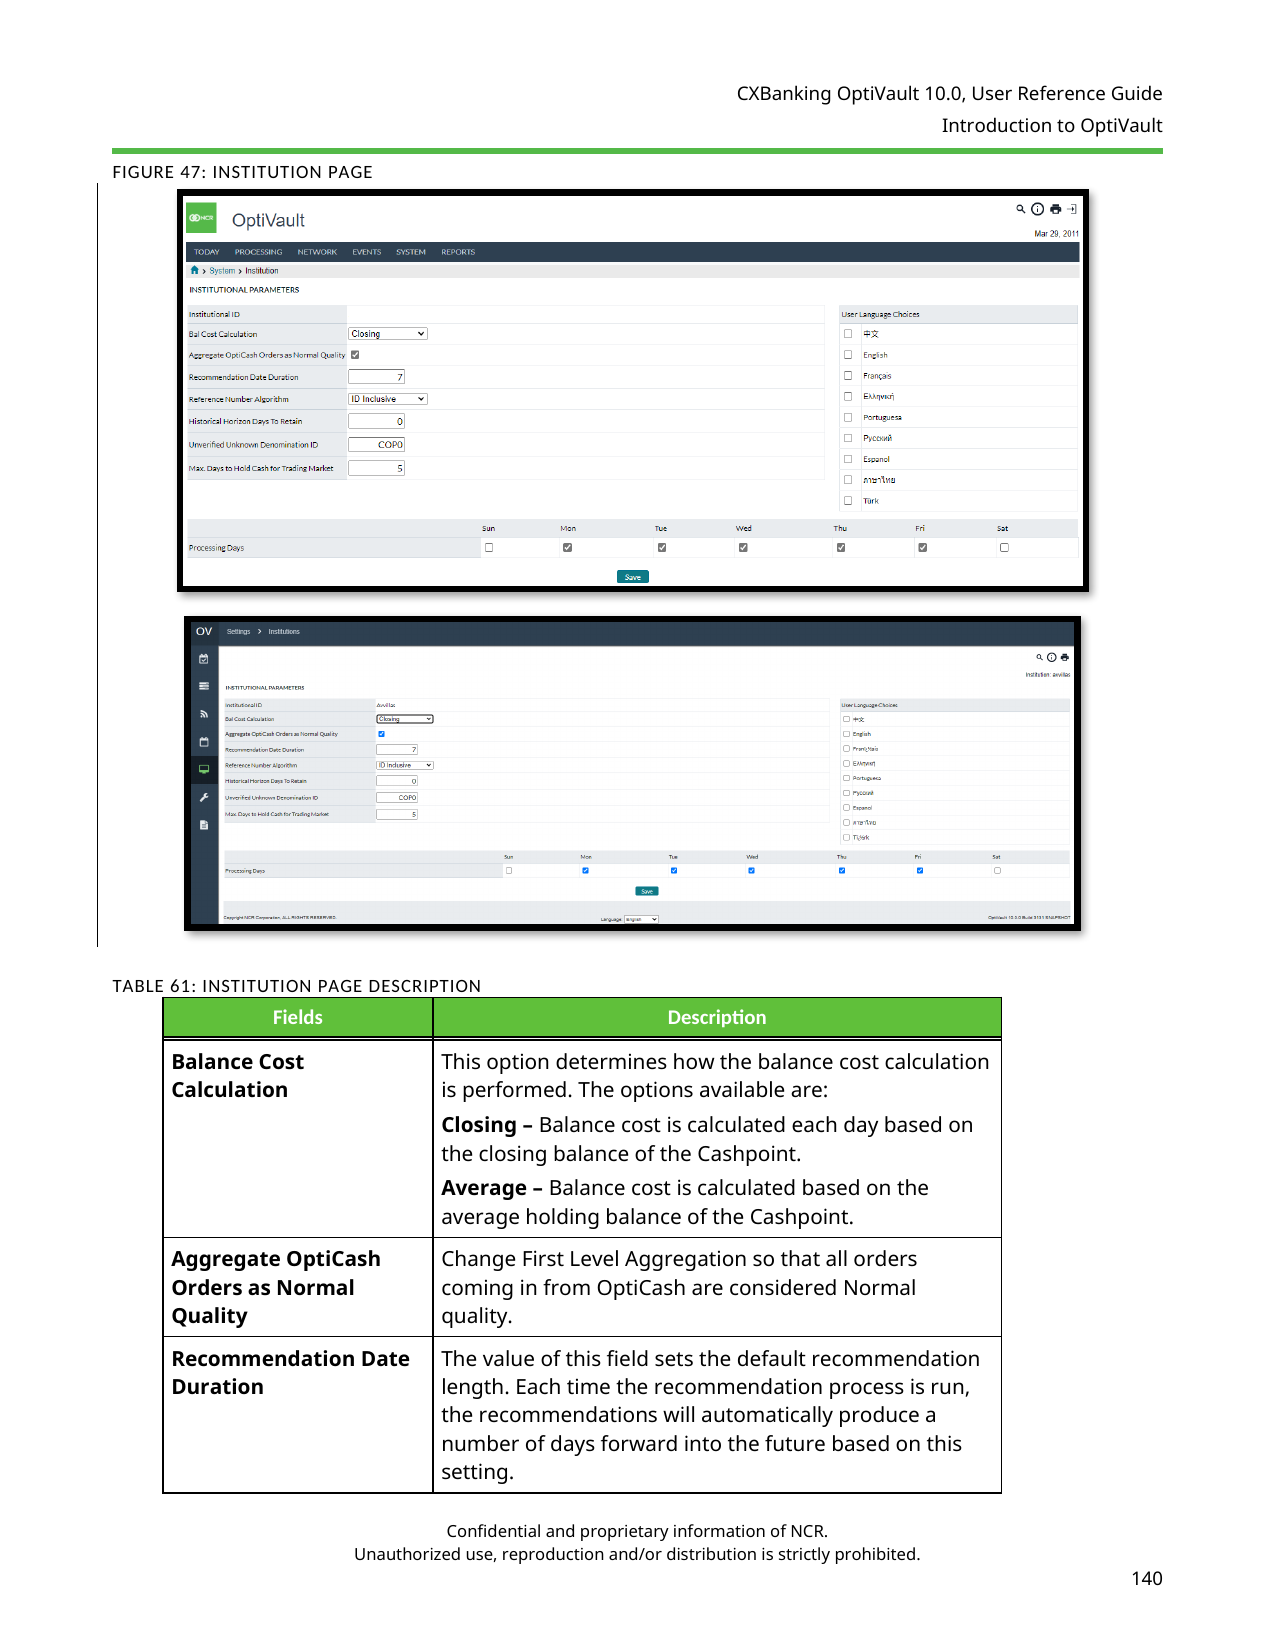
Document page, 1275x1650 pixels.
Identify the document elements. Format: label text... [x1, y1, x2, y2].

picture [183, 196, 1083, 586]
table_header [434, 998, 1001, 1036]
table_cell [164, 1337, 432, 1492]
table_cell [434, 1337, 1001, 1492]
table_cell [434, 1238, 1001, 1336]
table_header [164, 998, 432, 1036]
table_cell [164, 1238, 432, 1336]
picture [191, 622, 1074, 924]
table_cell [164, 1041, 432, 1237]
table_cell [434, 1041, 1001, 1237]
